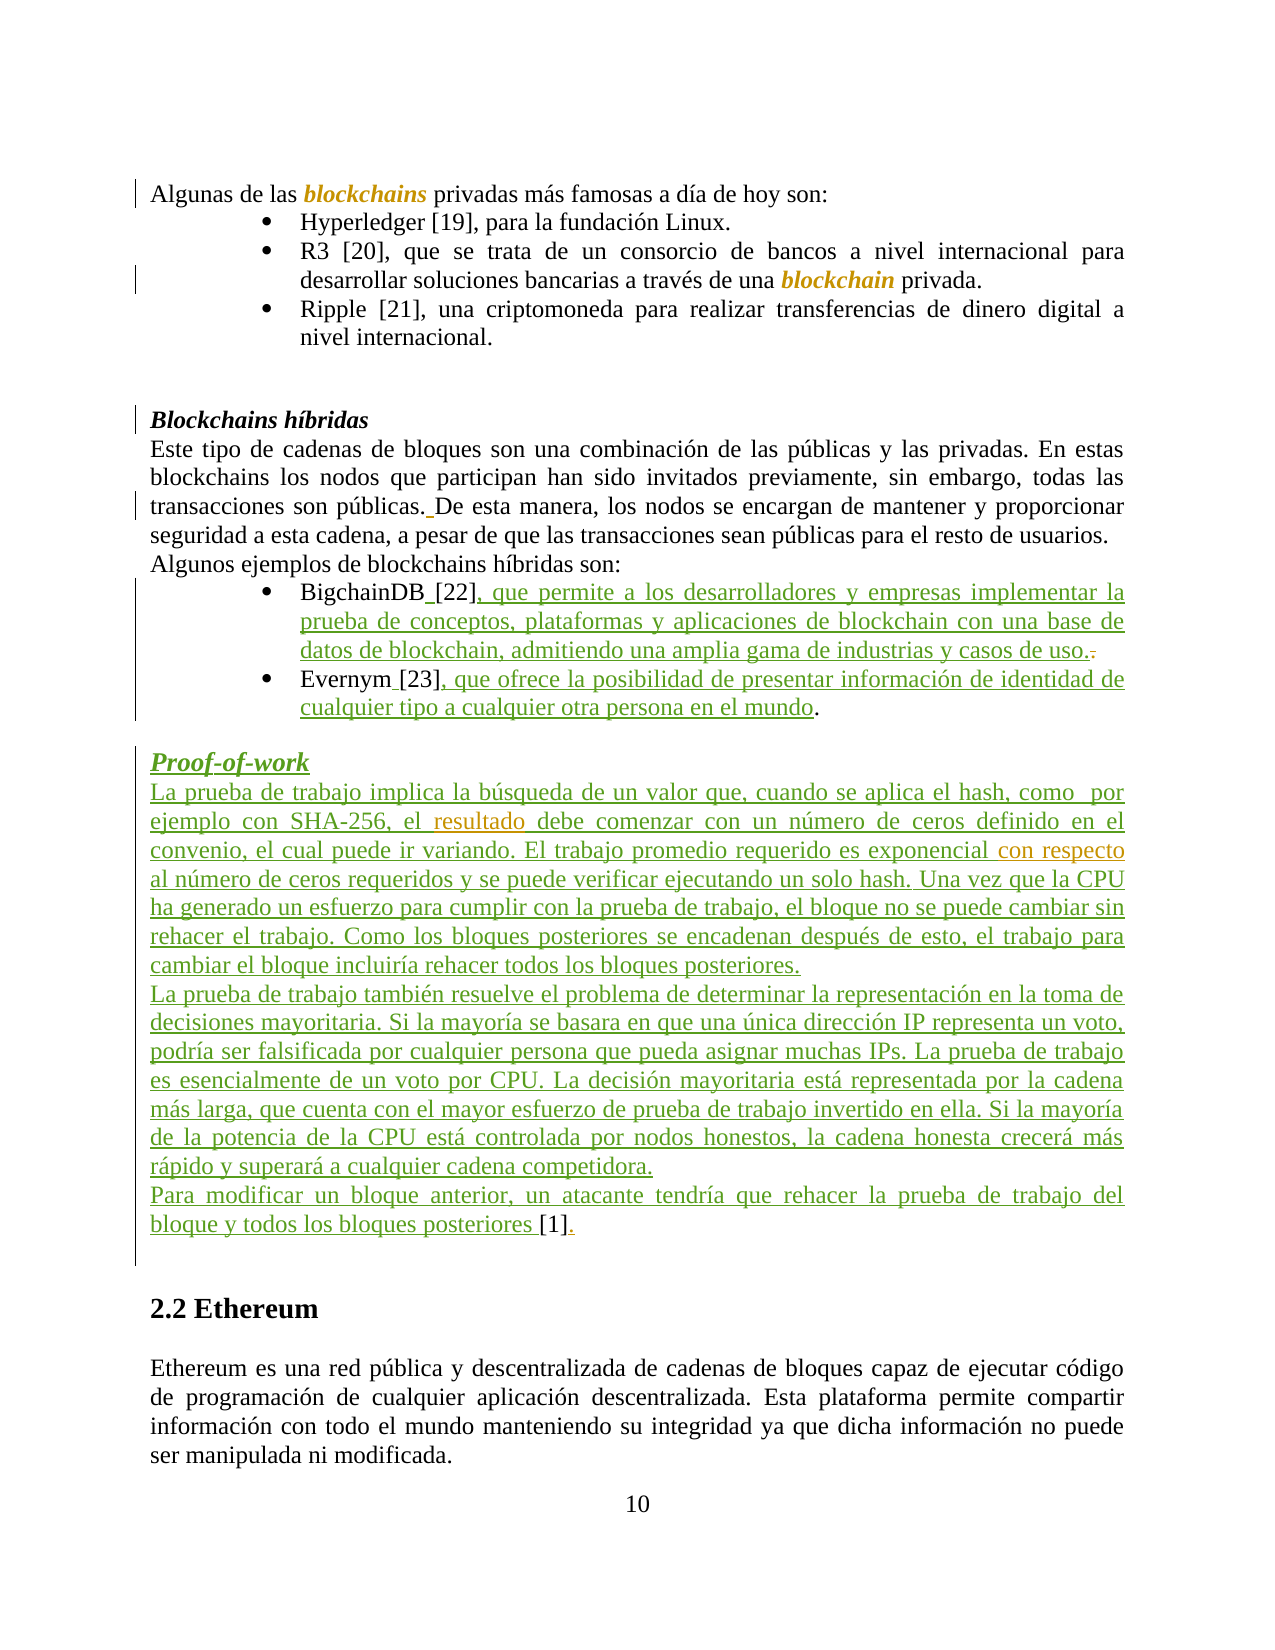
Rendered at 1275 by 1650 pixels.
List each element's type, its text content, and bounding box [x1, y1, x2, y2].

text [1] [150, 1206, 1125, 1237]
subtitle Ethereum [150, 1291, 1125, 1325]
list BigchainDB[22] [262, 577, 1125, 664]
text Ethereum es una red pública y descentralizada de cadenas de bloques capaz de ejecutar código de programación de cualquier aplicación descentralizada. Esta plataforma permite compartir información con todo el mundo manteniendo su integridad ya que dicha información no puede ser manipulada ni modificada. [150, 1353, 1125, 1468]
text [1] [150, 1180, 1125, 1205]
subtitle Blockchains híbridas [150, 405, 1125, 434]
list Ripple [21], una criptomoneda para realizar transferencias de dinero digital a nivel internacional. [262, 294, 1125, 351]
text Algunas de las blockchains privadas más famosas a día de hoy son: [150, 179, 1125, 207]
text Algunos ejemplos de blockchains híbridas son: [150, 549, 1125, 577]
list Evernym[23]. [262, 664, 1125, 721]
list Hyperledger [19], para la fundación Linux. [262, 207, 1125, 236]
text Este tipo de cadenas de bloques son una combinación de las públicas y las privadas. En estas blockchains los nodos que participan han sido invitados previamente, sin embargo, todas las transacciones son públicas.De esta manera, los nodos se encargan de mantener y proporcionar seguridad a esta cadena, a pesar de que las transacciones sean públicas para el resto de usuarios. [150, 434, 1125, 549]
list R3 [20], que se trata de un consorcio de bancos a nivel internacional para desarrollar soluciones bancarias a través de una blockchain privada. [262, 236, 1125, 294]
